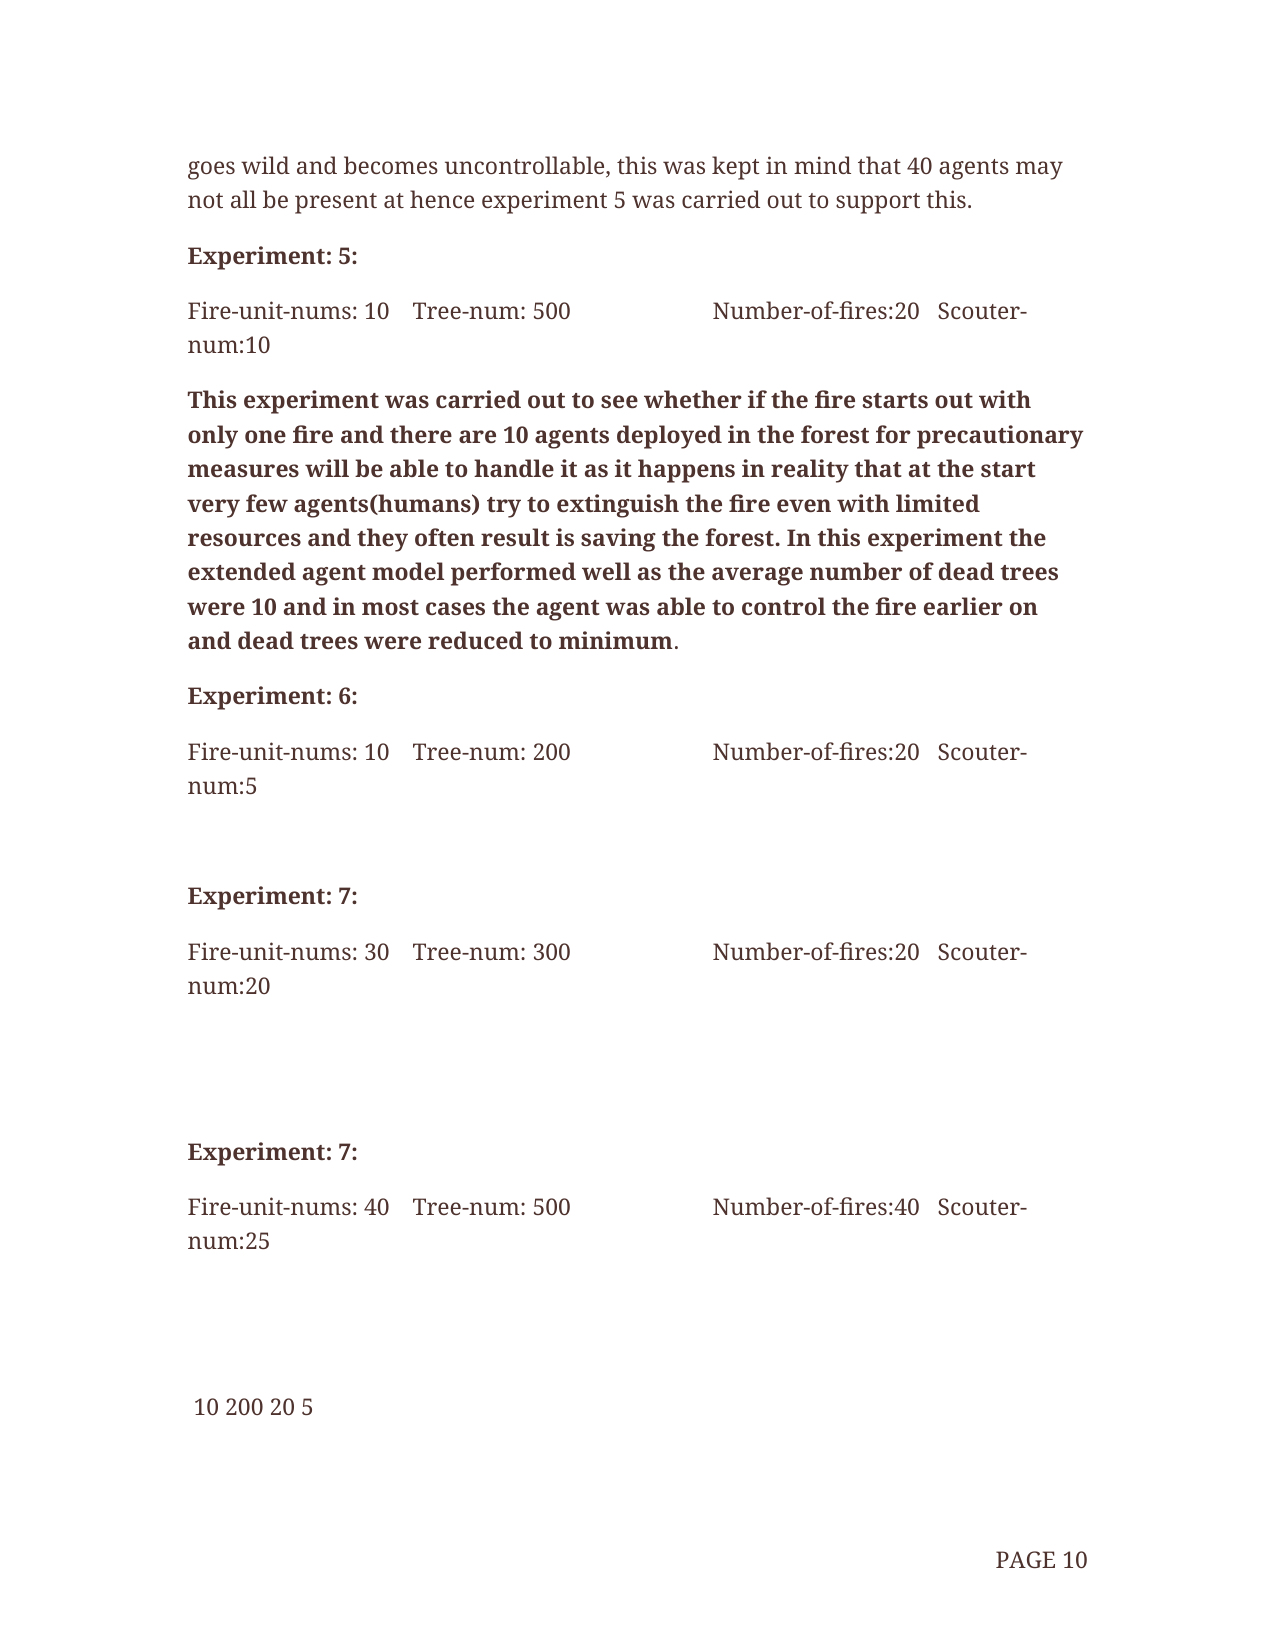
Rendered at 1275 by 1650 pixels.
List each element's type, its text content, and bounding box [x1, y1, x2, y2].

text Fire-unit-nums: 30 Tree-num: 300 Number-of-fires:20 Scouter-num:20 [187, 935, 1087, 1001]
text Experiment: 5: [187, 239, 1087, 271]
text Fire-unit-nums: 10 Tree-num: 500 Number-of-fires:20 Scouter-num:10 [187, 295, 1087, 360]
text Experiment: 6: [187, 680, 1087, 711]
text 10 200 20 5 [187, 1391, 1087, 1422]
text This experiment was carried out to see whether if the fire starts out with only one fire and there are 10 agents deployed in the forest for precautionary measures will be able to handle it as it happens in reality that at the start very few agents(humans) try to extinguish the fire even with limited resources and they often result is saving the forest. In this experiment the extended agent model performed well as the average number of dead trees were 10 and in most cases the agent was able to control the fire earlier on and dead trees were reduced to minimum. [187, 384, 1087, 656]
text Experiment: 7: [187, 1135, 1087, 1167]
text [187, 150, 1087, 216]
text Fire-unit-nums: 10 Tree-num: 200 Number-of-fires:20 Scouter-num:5 [187, 735, 1087, 801]
text Fire-unit-nums: 40 Tree-num: 500 Number-of-fires:40 Scouter-num:25 [187, 1191, 1087, 1256]
text Experiment: 7: [187, 880, 1087, 911]
